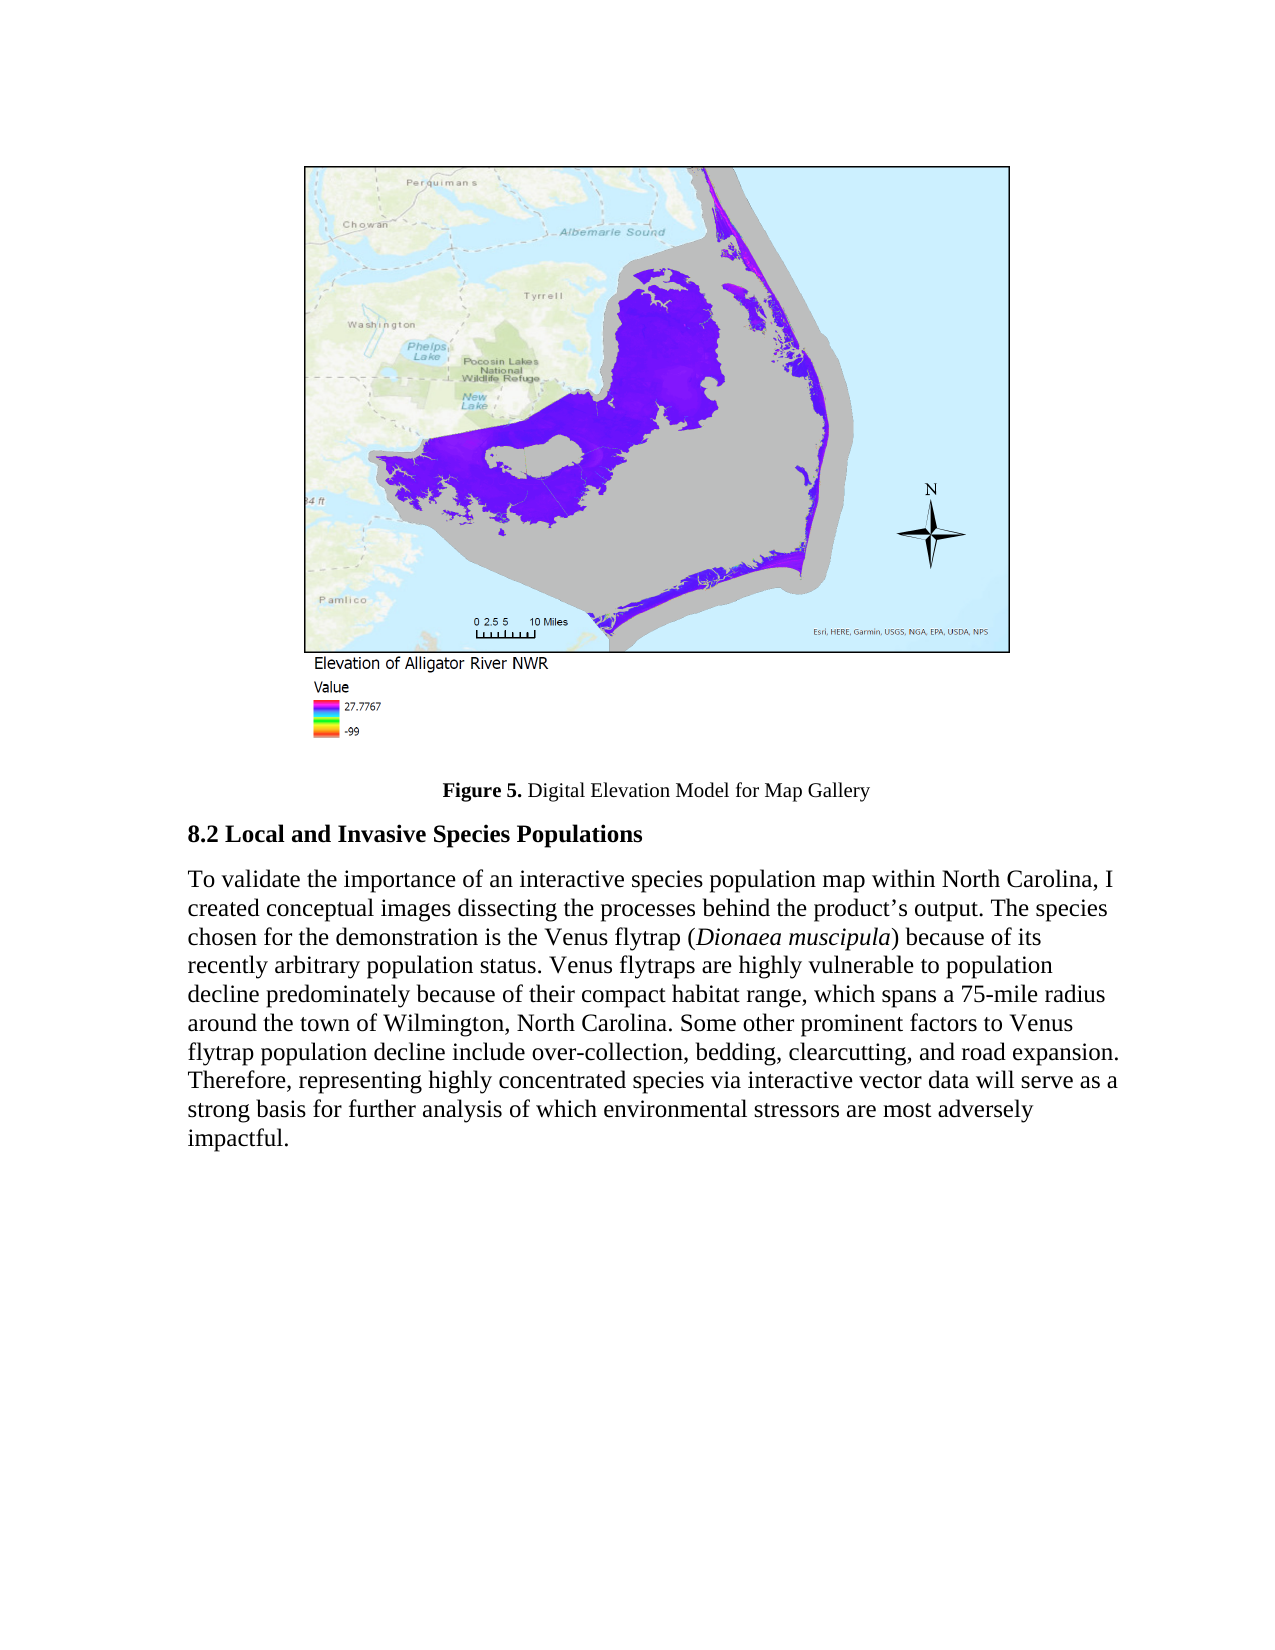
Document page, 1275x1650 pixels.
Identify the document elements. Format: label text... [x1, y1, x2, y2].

text To validate the importance of an interactive species population map within North Carolina, I created conceptual images dissecting the processes behind the product’s output. The species chosen for the demonstration is the Venus flytrap (Dionaea muscipula) because of its recently arbitrary population status. Venus flytraps are highly vulnerable to population decline predominately because of their compact habitat range, which spans a 75-mile radius around the town of Wilmington, North Carolina. Some other prominent factors to Venus flytrap population decline include over-collection, bedding, clearcutting, and road expansion. Therefore, representing highly concentrated species via interactive vector data will serve as a strong basis for further analysis of which environmental stressors are most adversely impactful. [187, 864, 1125, 1152]
picture [259, 150, 1053, 762]
text Figure 5. Digital Elevation Model for Map Gallery [187, 778, 1125, 802]
text 8.2 Local and Invasive Species Populations [187, 819, 1125, 848]
